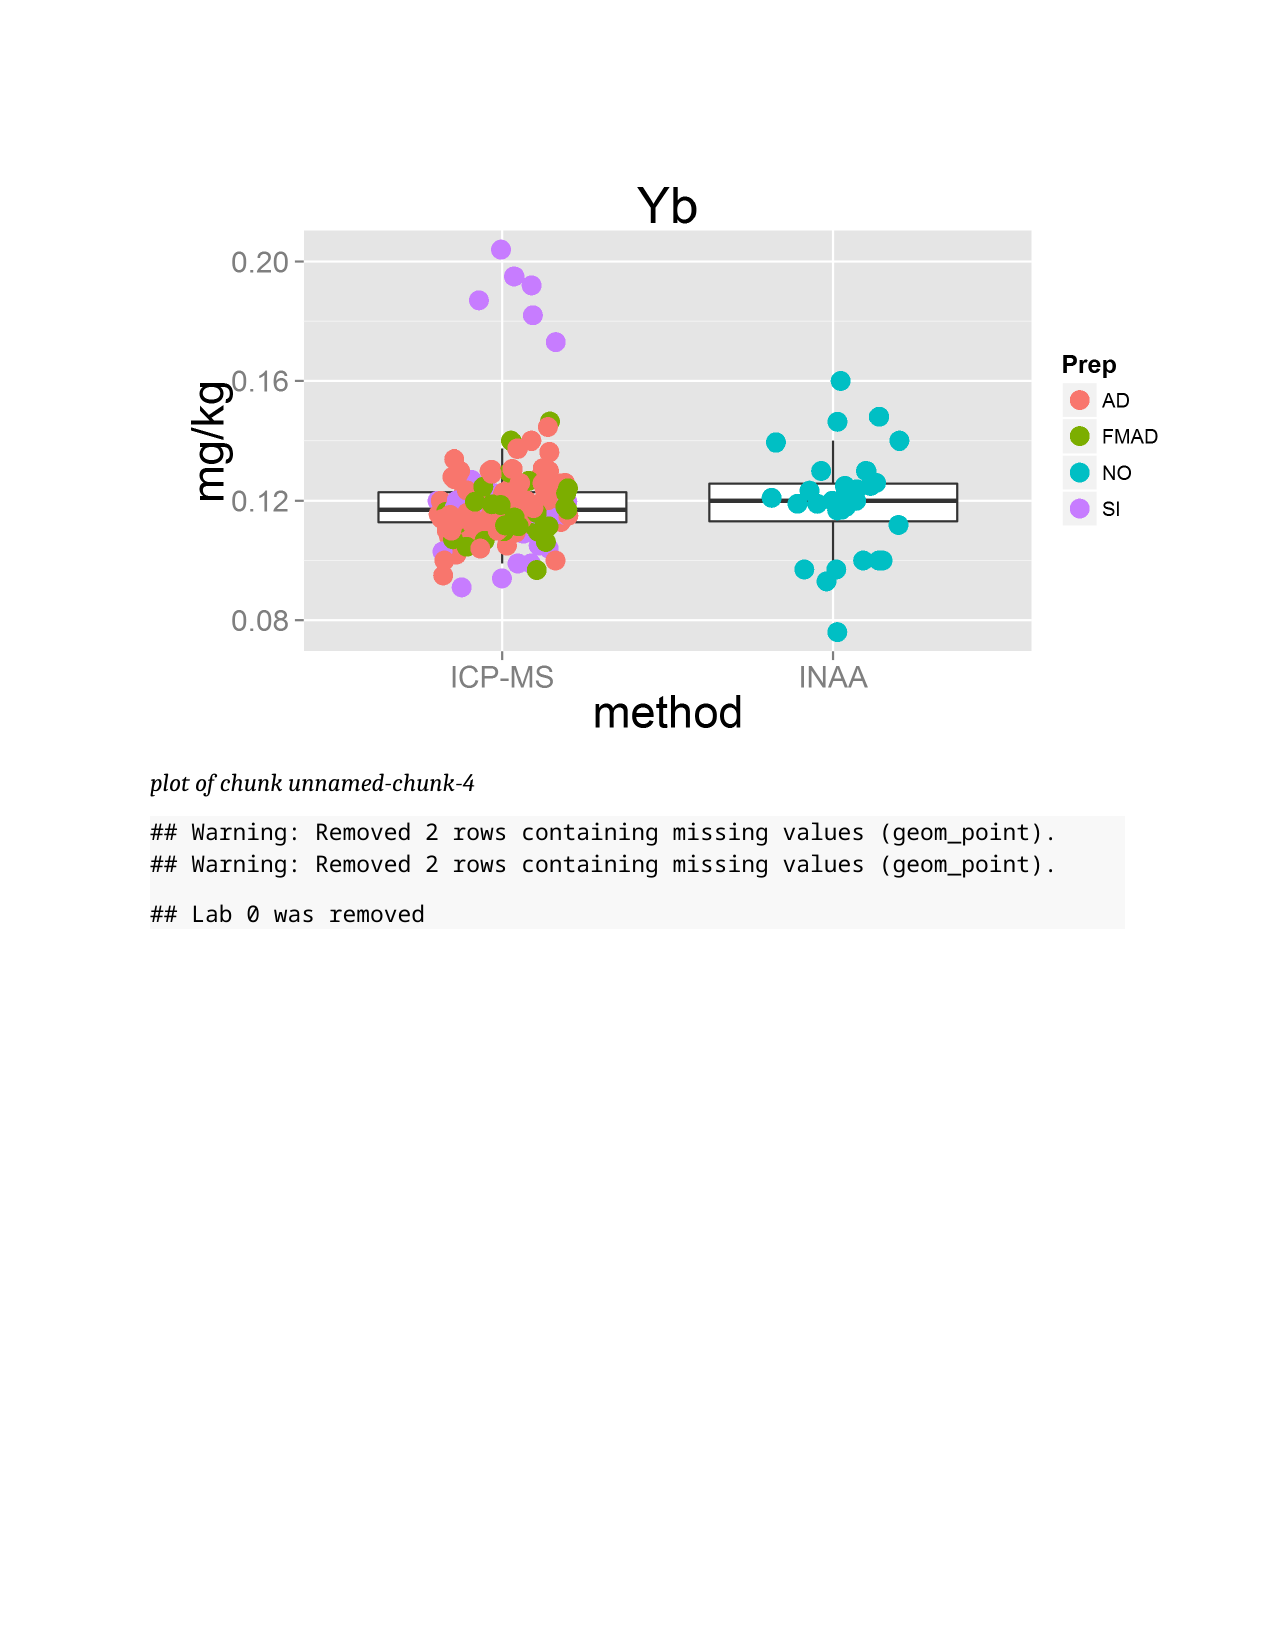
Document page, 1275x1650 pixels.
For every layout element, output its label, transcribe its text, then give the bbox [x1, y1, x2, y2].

text plot of chunk unnamed-chunk-4 [150, 769, 1125, 797]
text ## Warning: Removed 2 rows containing missing values (geom_point). ## Warning: Removed 2 rows containing missing values (geom_point). [150, 816, 1125, 879]
text ## Lab 0 was removed [150, 897, 1125, 929]
picture [168, 150, 1221, 750]
